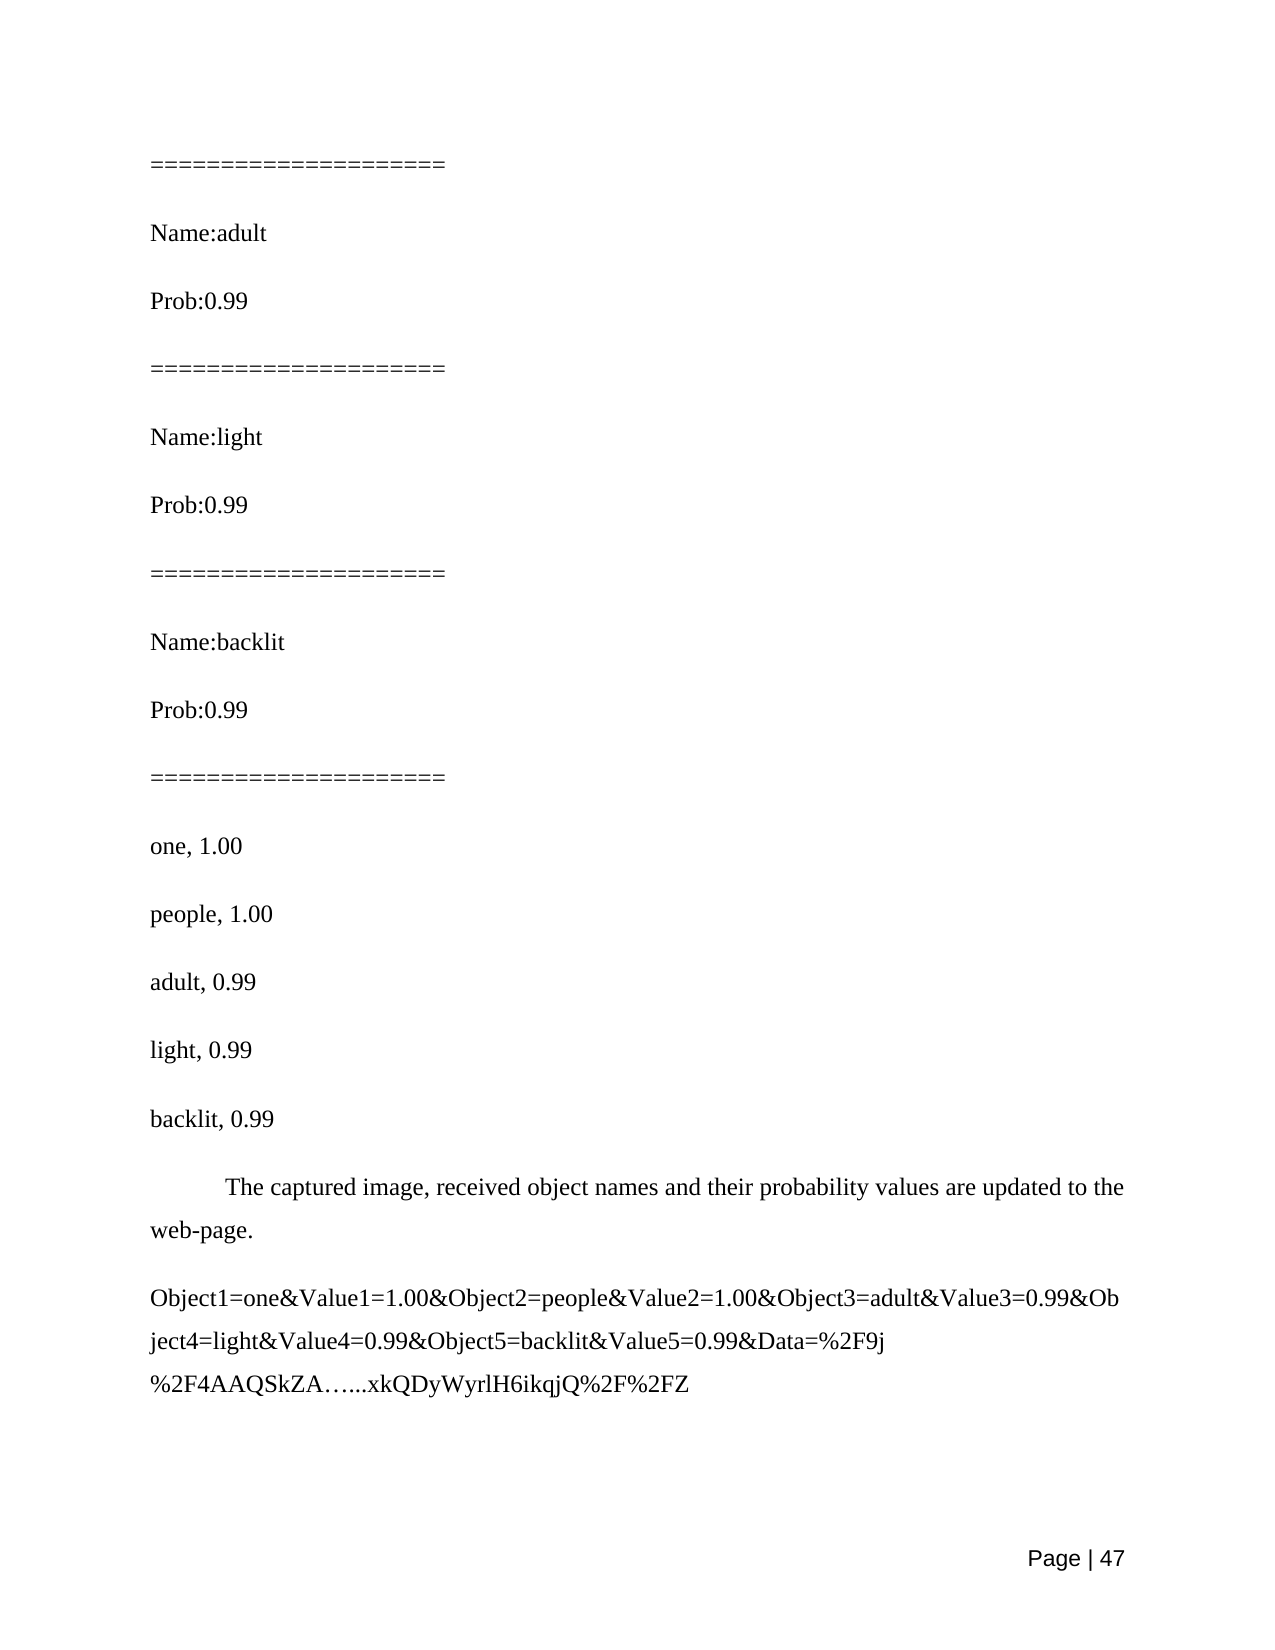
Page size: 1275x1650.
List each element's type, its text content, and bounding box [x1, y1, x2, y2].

text Name:light [150, 422, 1125, 451]
text Name:backlit [150, 627, 1125, 656]
text light, 0.99 [150, 1036, 1125, 1064]
text Object1=one&Value1=1.00&Object2=people&Value2=1.00&Object3=adult&Value3=0.99&Object4=light&Value4=0.99&Object5=backlit&Value5=0.99&Data=%2F9j%2F4AAQSkZA…...xkQDyWyrlH6ikqjQ%2F%2FZ [150, 1283, 1125, 1398]
text ===================== [150, 559, 1125, 587]
text people, 1.00 [150, 899, 1125, 928]
text Prob:0.99 [150, 491, 1125, 519]
text one, 1.00 [150, 831, 1125, 860]
text Prob:0.99 [150, 695, 1125, 724]
text Name:adult [150, 218, 1125, 247]
text Prob:0.99 [150, 286, 1125, 315]
text The captured image, received object names and their probability values are updated to the web-page. [150, 1172, 1125, 1244]
text ===================== [150, 354, 1125, 383]
text backlit, 0.99 [150, 1104, 1125, 1132]
text adult, 0.99 [150, 967, 1125, 996]
text ===================== [150, 150, 1125, 179]
text ===================== [150, 763, 1125, 792]
